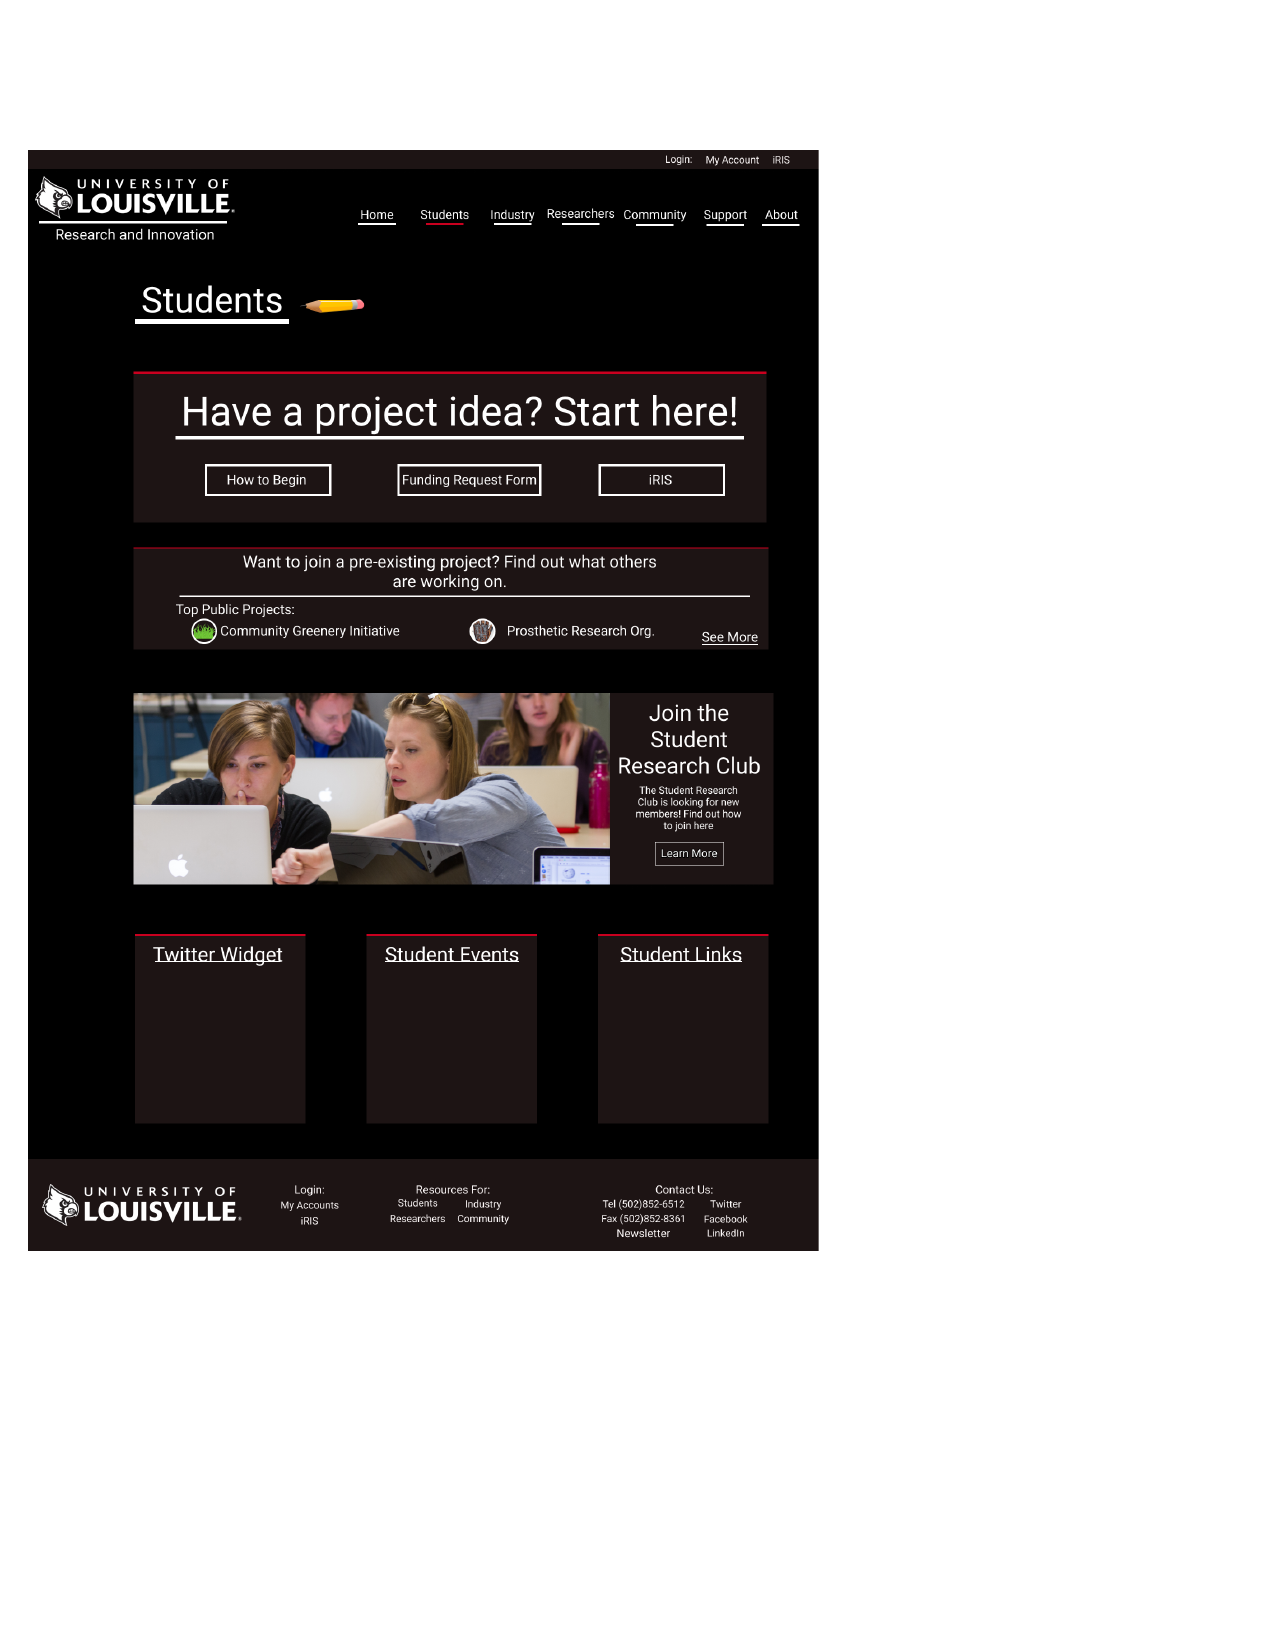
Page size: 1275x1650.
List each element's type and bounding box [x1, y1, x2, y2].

picture [28, 150, 819, 1251]
